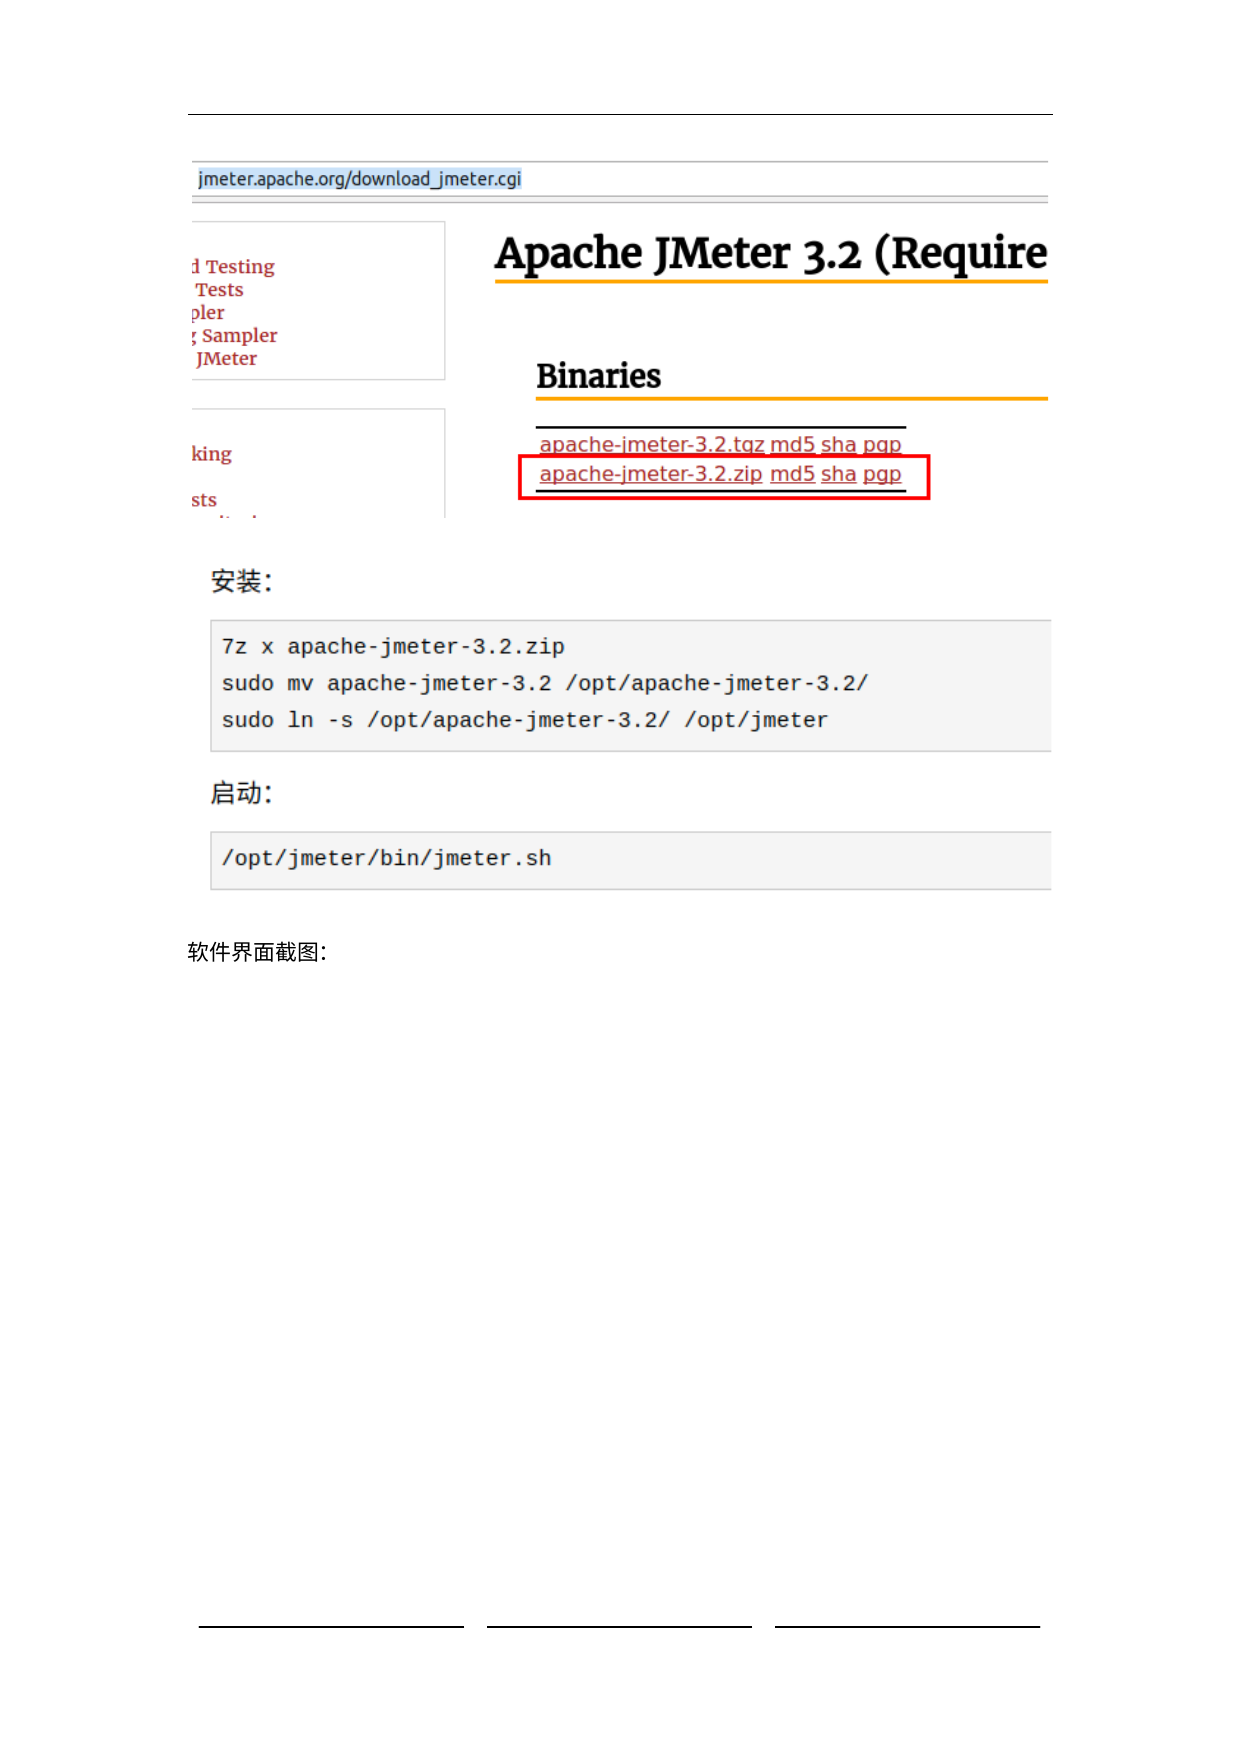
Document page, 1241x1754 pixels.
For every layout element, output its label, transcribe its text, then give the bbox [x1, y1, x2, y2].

picture [192, 160, 1049, 518]
text 软件界面截图： [187, 935, 1053, 967]
picture [187, 545, 1052, 908]
